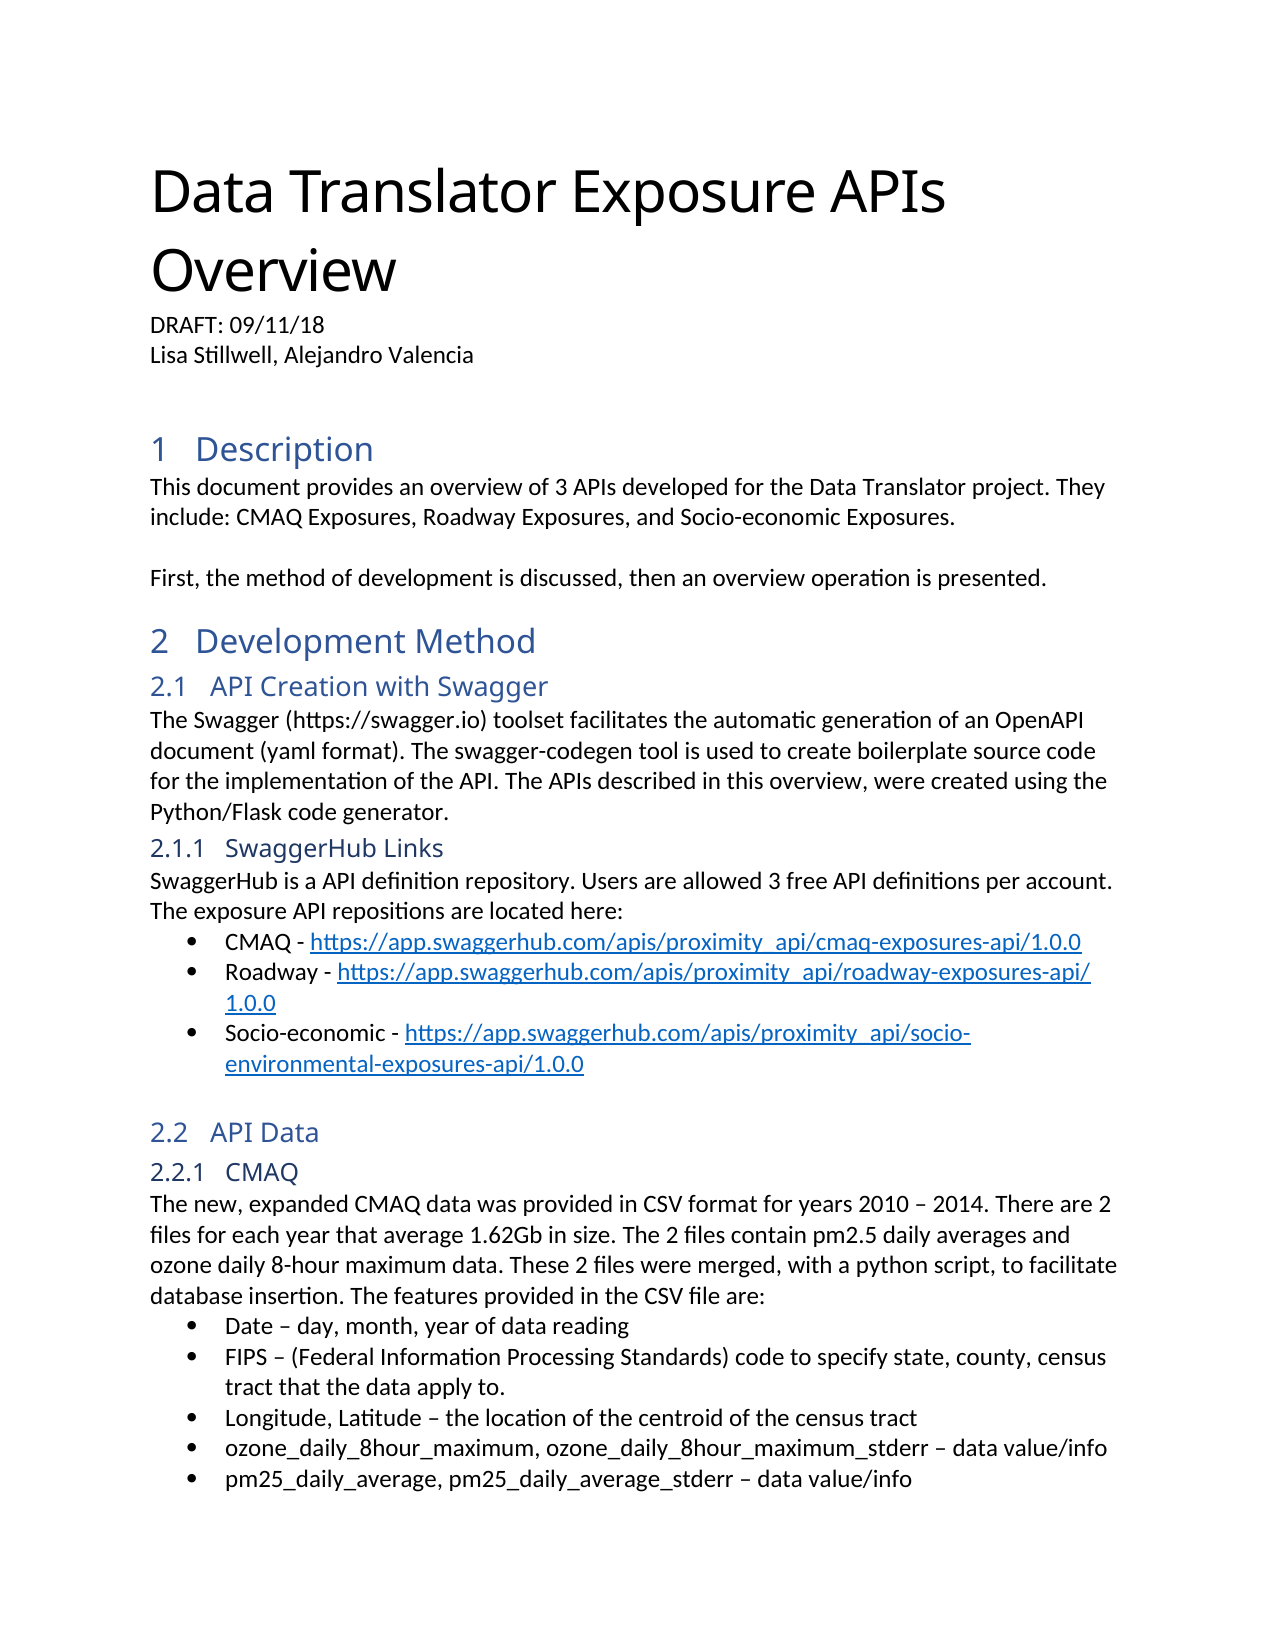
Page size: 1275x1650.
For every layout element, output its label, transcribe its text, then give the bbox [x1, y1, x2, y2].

list Socio-economic - https://app.swaggerhub.com/apis/proximity_api/socio-environmental-exposures-api/1.0.0 [187, 1017, 1125, 1078]
text DRAFT: 09/11/18 [150, 309, 1125, 339]
subtitle CMAQ [150, 1154, 1125, 1188]
text First, the method of development is discussed, then an overview operation is presented. [150, 562, 1125, 593]
list Roadway - https://app.swaggerhub.com/apis/proximity_api/roadway-exposures-api/1.0.0 [187, 956, 1125, 1017]
list ozone_daily_8hour_maximum, ozone_daily_8hour_maximum_stderr – data value/info [187, 1432, 1125, 1463]
subtitle API Creation with Swagger [150, 668, 1125, 704]
text The new, expanded CMAQ data was provided in CSV format for years 2010 – 2014. There are 2 files for each year that average 1.62Gb in size. The 2 files contain pm2.5 daily averages and ozone daily 8-hour maximum data. These 2 files were merged, with a python script, to facilitate database insertion. The features provided in the CSV file are: [150, 1188, 1125, 1310]
list FIPS – (Federal Information Processing Standards) code to specify state, county, census tract that the data apply to. [187, 1341, 1125, 1402]
list Date – day, month, year of data reading [187, 1310, 1125, 1341]
text Lisa Stillwell, Alejandro Valencia [150, 339, 1125, 370]
subtitle Development Method [150, 618, 1125, 663]
title Data Translator Exposure APIs Overview [150, 150, 1125, 309]
list pm25_daily_average, pm25_daily_average_stderr – data value/info [187, 1463, 1125, 1493]
list CMAQ - https://app.swaggerhub.com/apis/proximity_api/cmaq-exposures-api/1.0.0 [187, 926, 1125, 956]
text The Swagger (https://swagger.io) toolset facilitates the automatic generation of an OpenAPI document (yaml format). The swagger-codegen tool is used to create boilerplate source code for the implementation of the API. The APIs described in this overview, were created using the Python/Flask code generator. [150, 704, 1125, 827]
text SwaggerHub is a API definition repository. Users are allowed 3 free API definitions per account. The exposure API repositions are located here: [150, 865, 1125, 926]
subtitle API Data [150, 1113, 1125, 1150]
text This document provides an overview of 3 APIs developed for the Data Translator project. They include: CMAQ Exposures, Roadway Exposures, and Socio-economic Exposures. [150, 471, 1125, 532]
subtitle Description [150, 426, 1125, 471]
list Longitude, Latitude – the location of the centroid of the census tract [187, 1402, 1125, 1432]
subtitle SwaggerHub Links [150, 831, 1125, 865]
